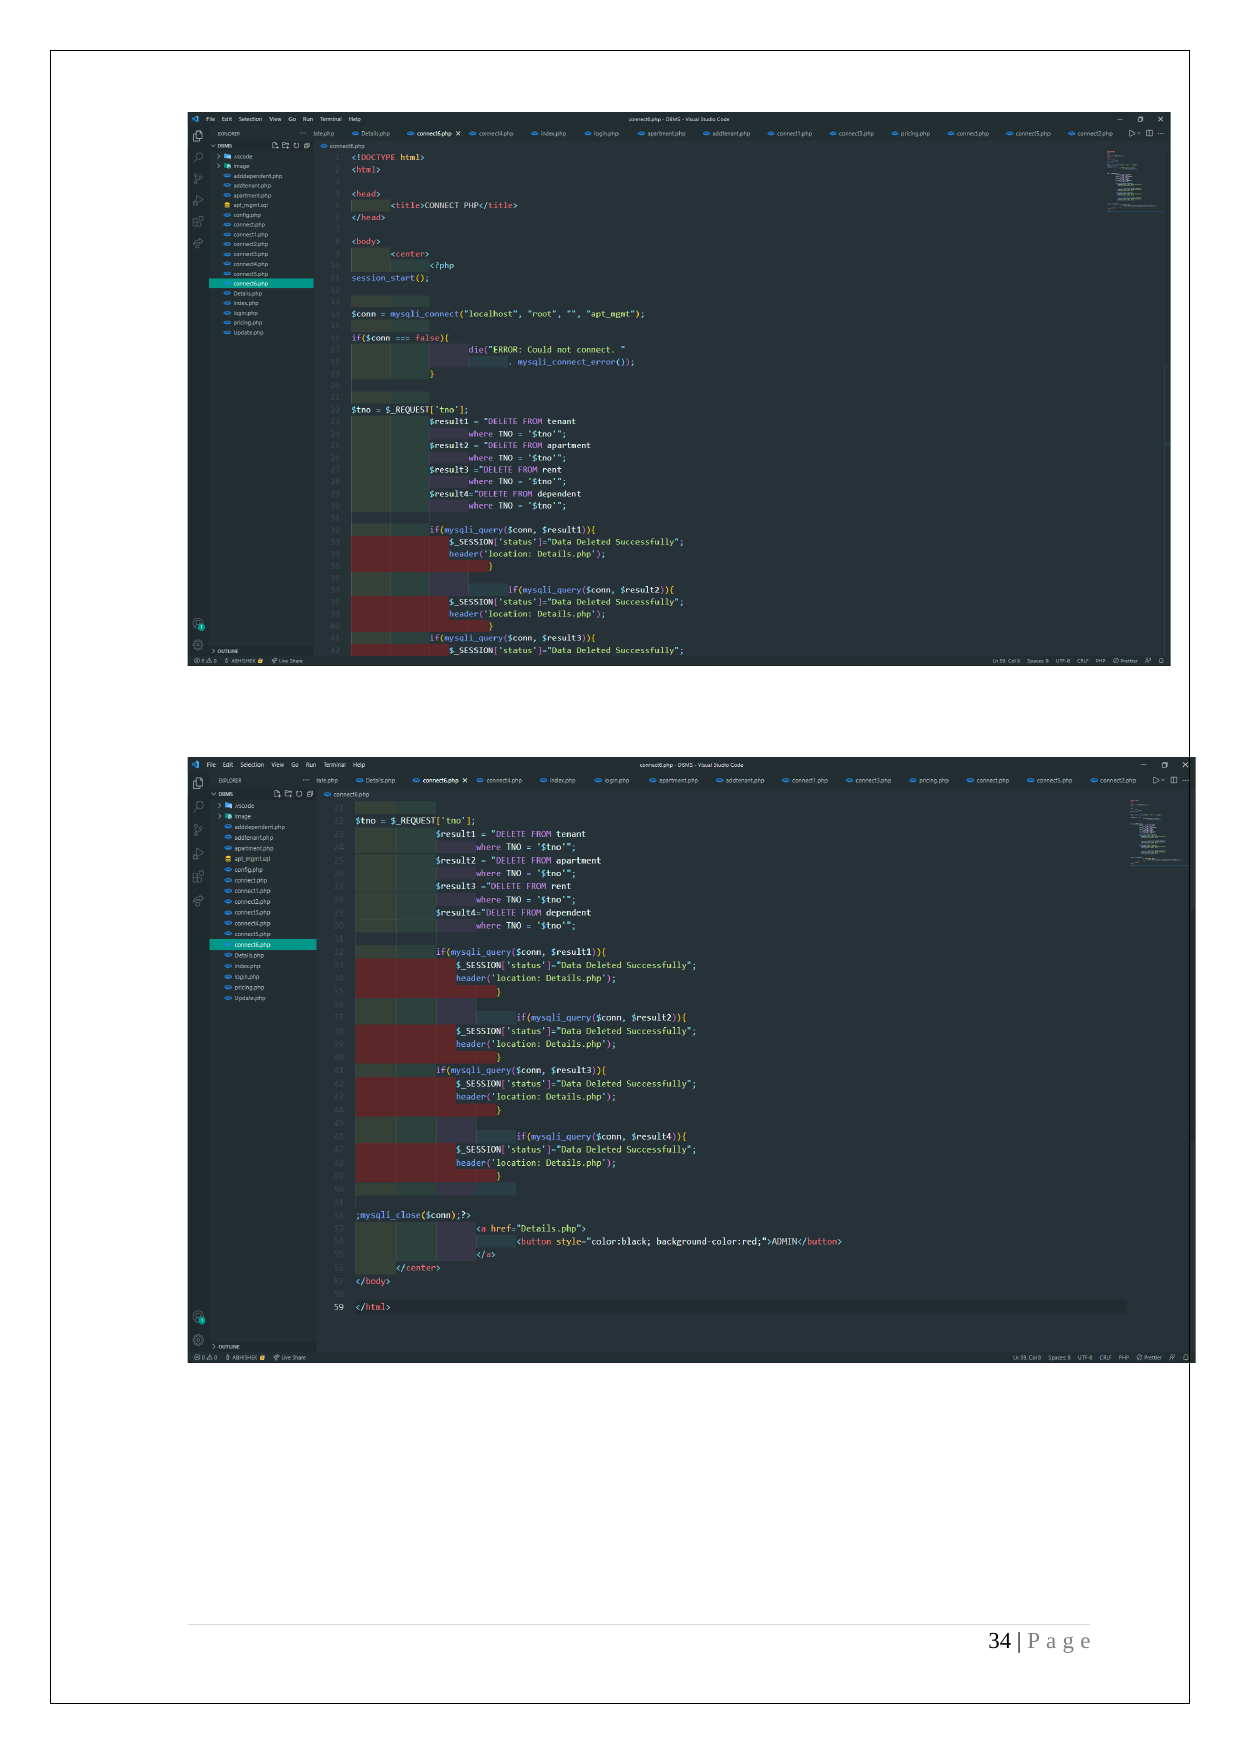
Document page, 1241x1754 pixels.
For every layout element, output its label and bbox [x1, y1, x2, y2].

picture [187, 112, 1171, 666]
picture [1190, 757, 1196, 1363]
picture [187, 757, 1189, 1363]
